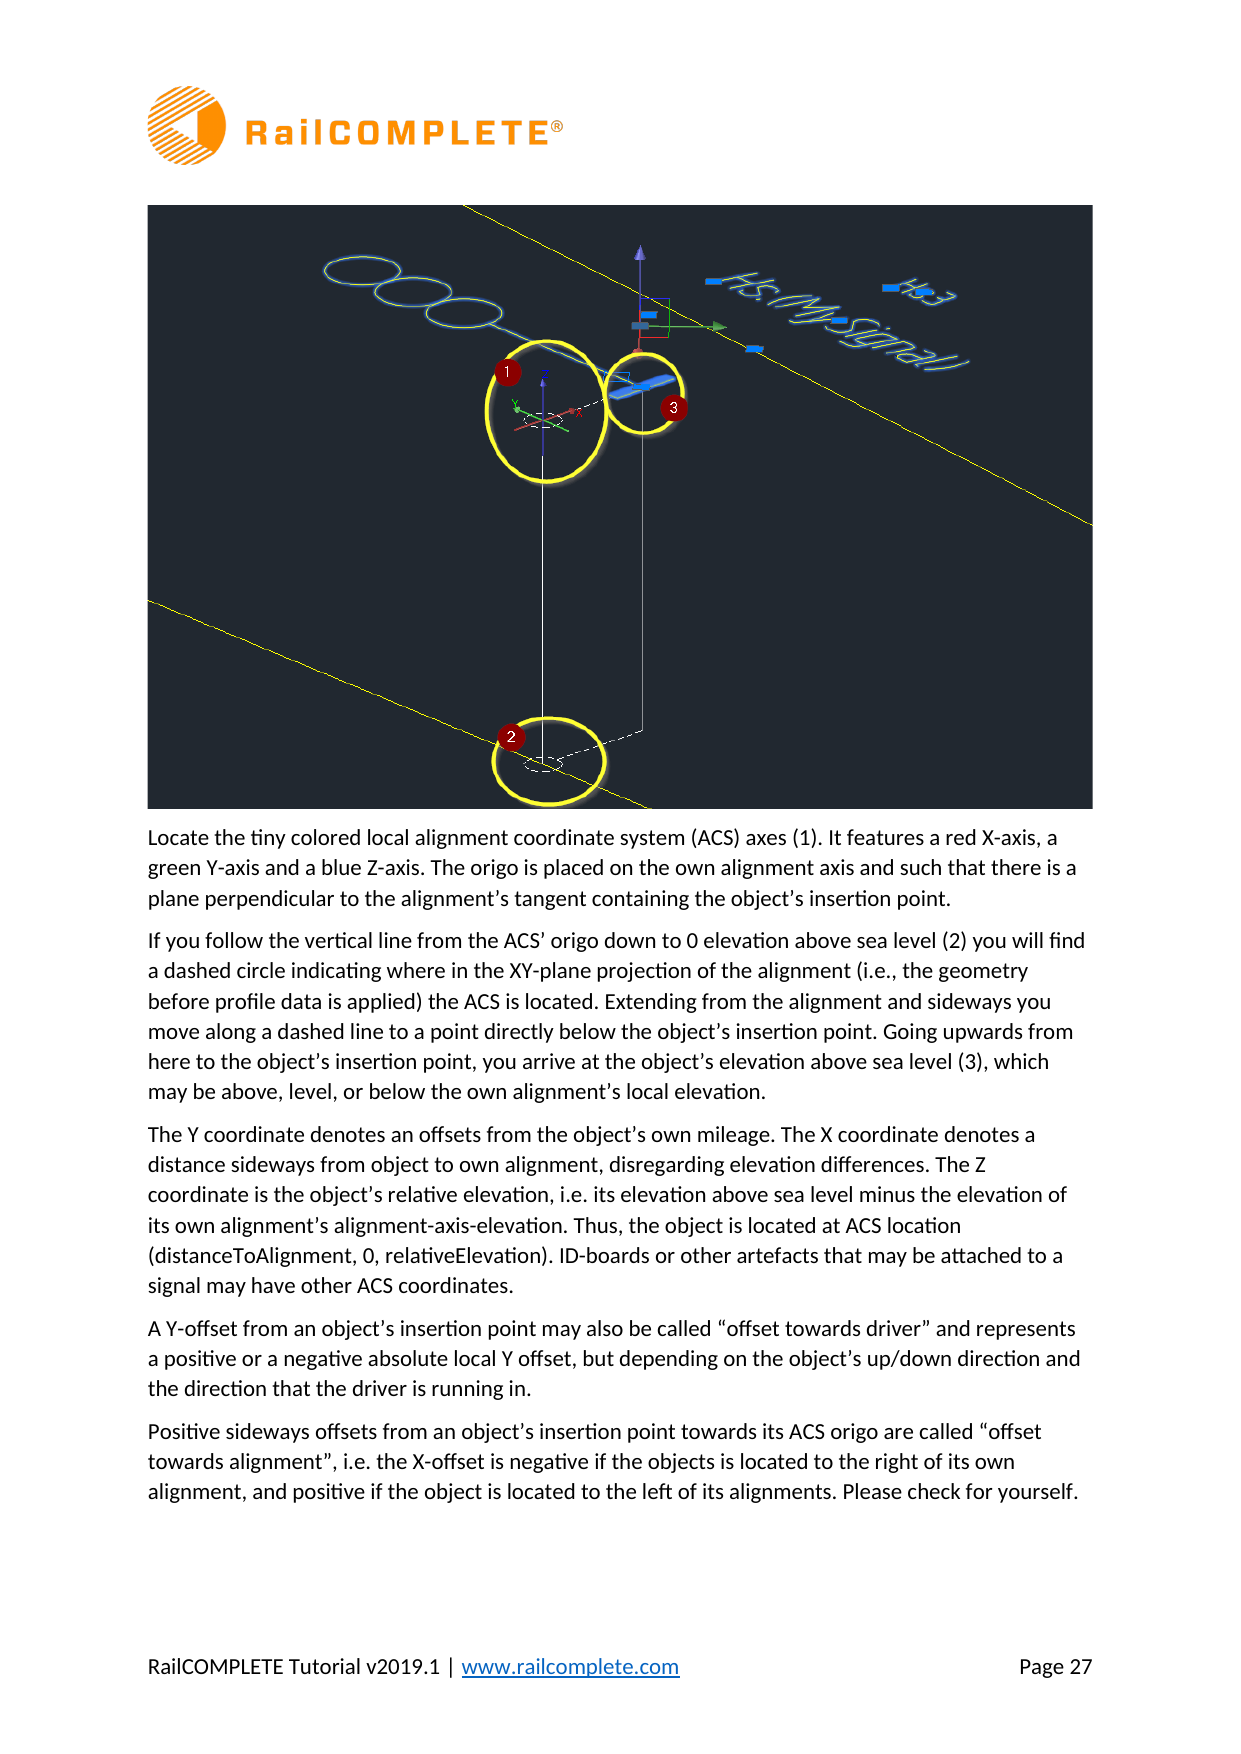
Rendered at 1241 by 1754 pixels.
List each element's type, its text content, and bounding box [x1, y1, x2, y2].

picture [147, 205, 1093, 809]
picture [147, 86, 573, 165]
text Locate the tiny colored local alignment coordinate system (ACS) axes (1). It features a red X-axis, a green Y-axis and a blue Z-axis. The origo is placed on the own alignment axis and such that there is a plane perpendicular to the alignment’s tangent containing the object’s insertion point. [148, 823, 1093, 912]
text If you follow the vertical line from the ACS’ origo down to 0 elevation above sea level (2) you will find a dashed circle indicating where in the XY-plane projection of the alignment (i.e., the geometry before profile data is applied) the ACS is located. Extending from the alignment and sideways you move along a dashed line to a point directly below the object’s insertion point. Going upwards from here to the object’s insertion point, you arrive at the object’s elevation above sea level (3), which may be above, level, or below the own alignment’s local elevation. [148, 926, 1093, 1105]
text Positive sideways offsets from an object’s insertion point towards its ACS origo are called “offset towards alignment”, i.e. the X-offset is negative if the objects is located to the right of its own alignment, and positive if the object is located to the left of its alignments. Please check for yourself. [148, 1417, 1093, 1505]
text The Y coordinate denotes an offsets from the object’s own mileage. The X coordinate denotes a distance sideways from object to own alignment, disregarding elevation differences. The Z coordinate is the object’s relative elevation, i.e. its elevation above sea level minus the elevation of its own alignment’s alignment-axis-elevation. Thus, the object is located at ACS location (distanceToAlignment, 0, relativeElevation). ID-boards or other artefacts that may be attached to a signal may have other ACS coordinates. [148, 1120, 1093, 1299]
text A Y-offset from an object’s insertion point may also be called “offset towards driver” and represents a positive or a negative absolute local Y offset, but depending on the object’s up/down direction and the direction that the driver is running in. [148, 1314, 1093, 1402]
